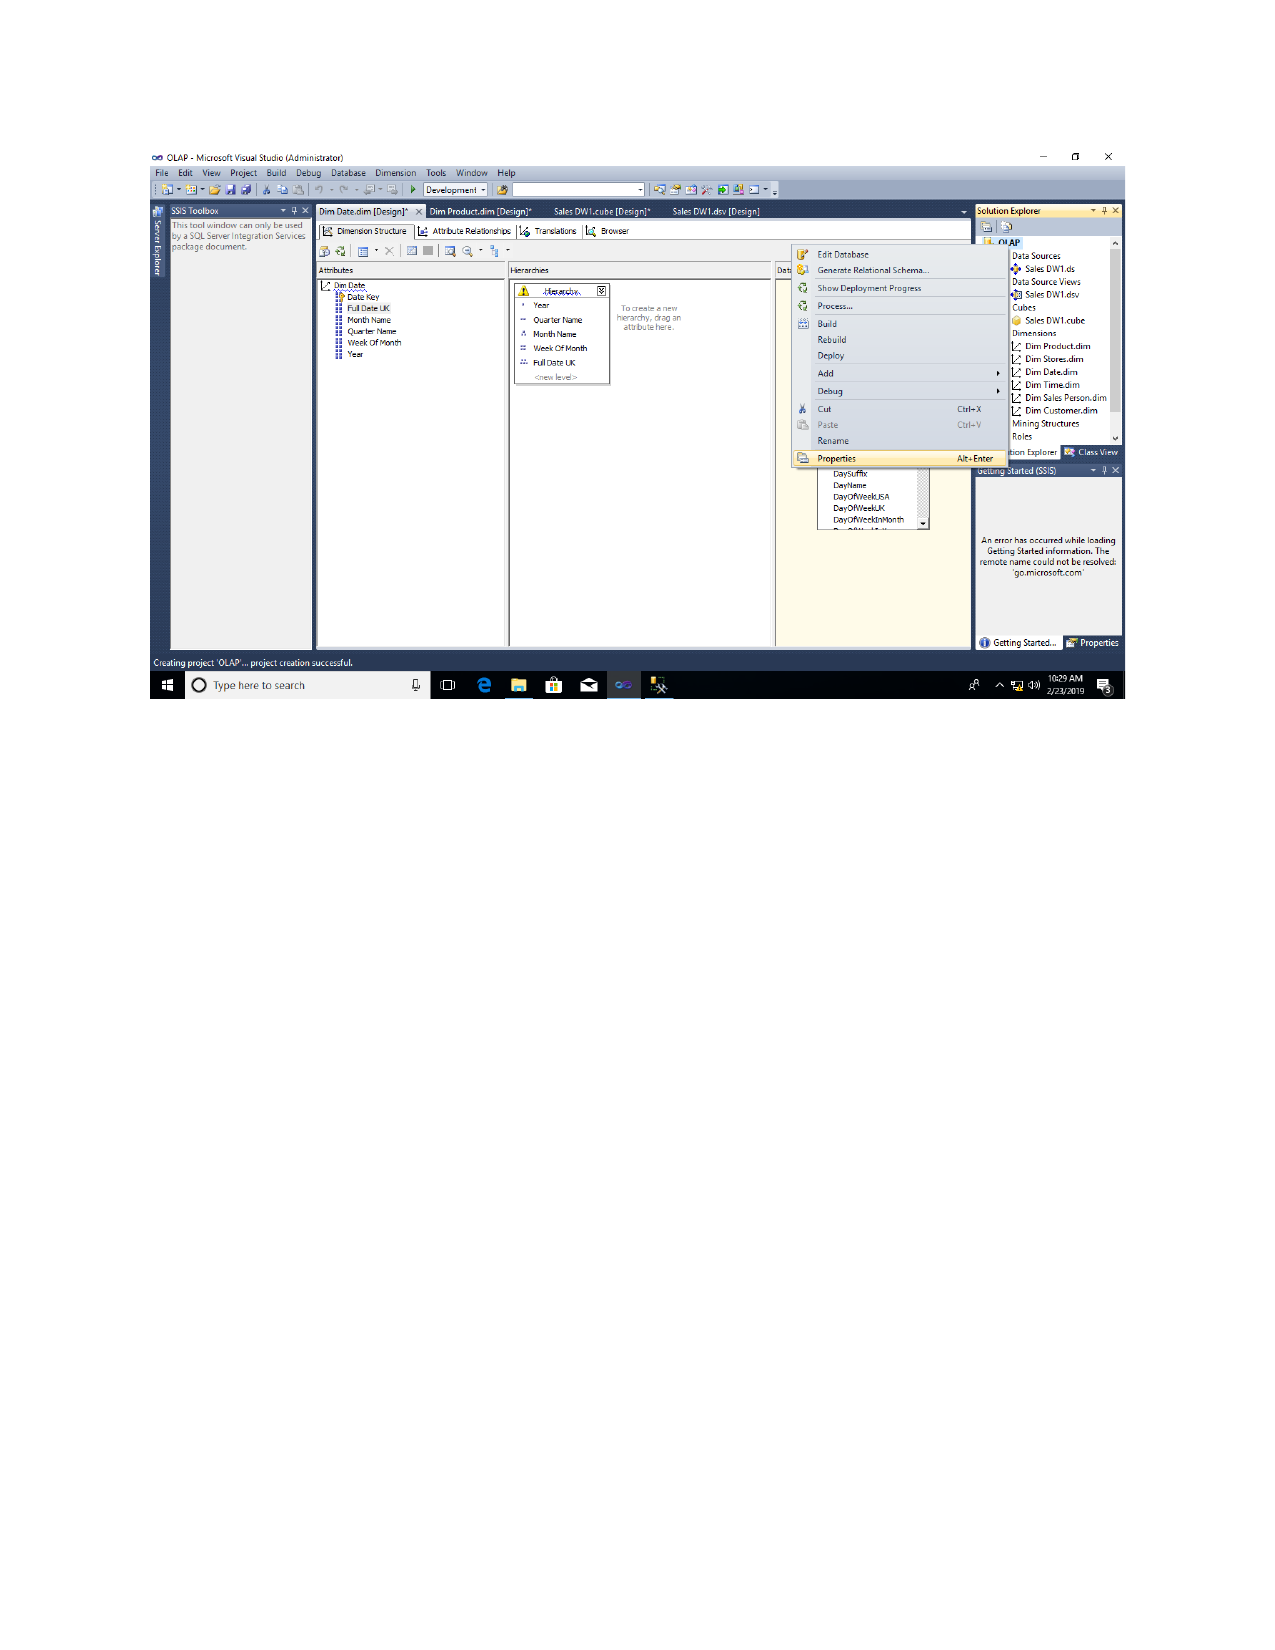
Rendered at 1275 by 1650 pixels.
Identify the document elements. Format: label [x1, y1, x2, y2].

picture [150, 150, 1125, 699]
